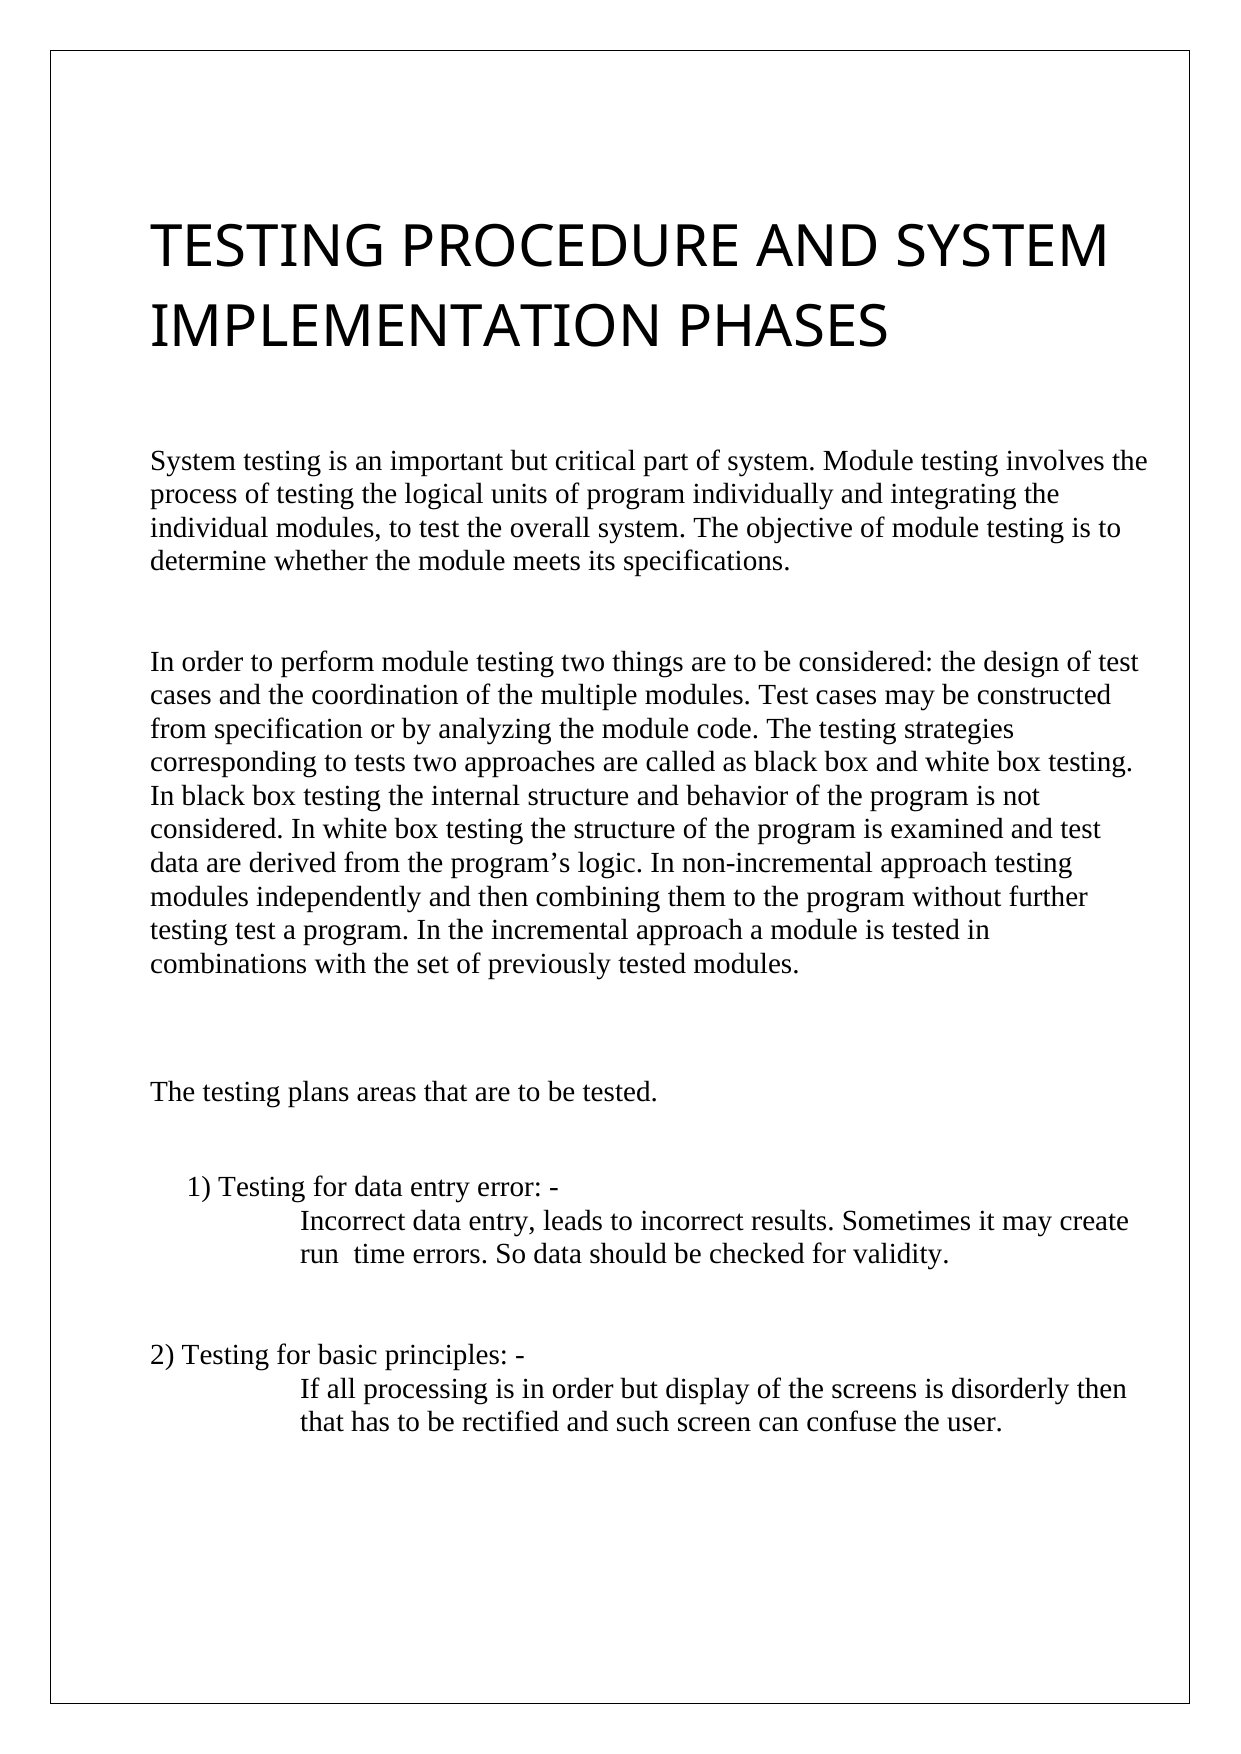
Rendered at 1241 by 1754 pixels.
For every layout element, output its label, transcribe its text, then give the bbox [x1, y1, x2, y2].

text 1) Testing for data entry error: - [150, 1169, 1152, 1203]
text System testing is an important but critical part of system. Module testing involves the process of testing the logical units of program individually and integrating the individual modules, to test the overall system. The objective of module testing is to determine whether the module meets its specifications. [150, 443, 1152, 577]
text The testing plans areas that are to be tested. [150, 1074, 1152, 1108]
text In order to perform module testing two things are to be considered: the design of test cases and the coordination of the multiple modules. Test cases may be constructed from specification or by analyzing the module code. The testing strategies corresponding to tests two approaches are called as black box and white box testing. In black box testing the internal structure and behavior of the program is not considered. In white box testing the structure of the program is examined and test data are derived from the program’s logic. In non-incremental approach testing modules independently and then combining them to the program without further testing test a program. In the incremental approach a module is tested in combinations with the set of previously tested modules. [150, 644, 1152, 979]
text If all processing is in order but display of the screens is disorderly then that has to be rectified and such screen can confuse the user. [300, 1371, 1152, 1438]
text 2) Testing for basic principles: - [150, 1337, 1152, 1371]
text Incorrect data entry, leads to incorrect results. Sometimes it may create run time errors. So data should be checked for validity. [300, 1203, 1152, 1270]
text TESTING PROCEDURE AND SYSTEM IMPLEMENTATION PHASES [150, 204, 1152, 363]
